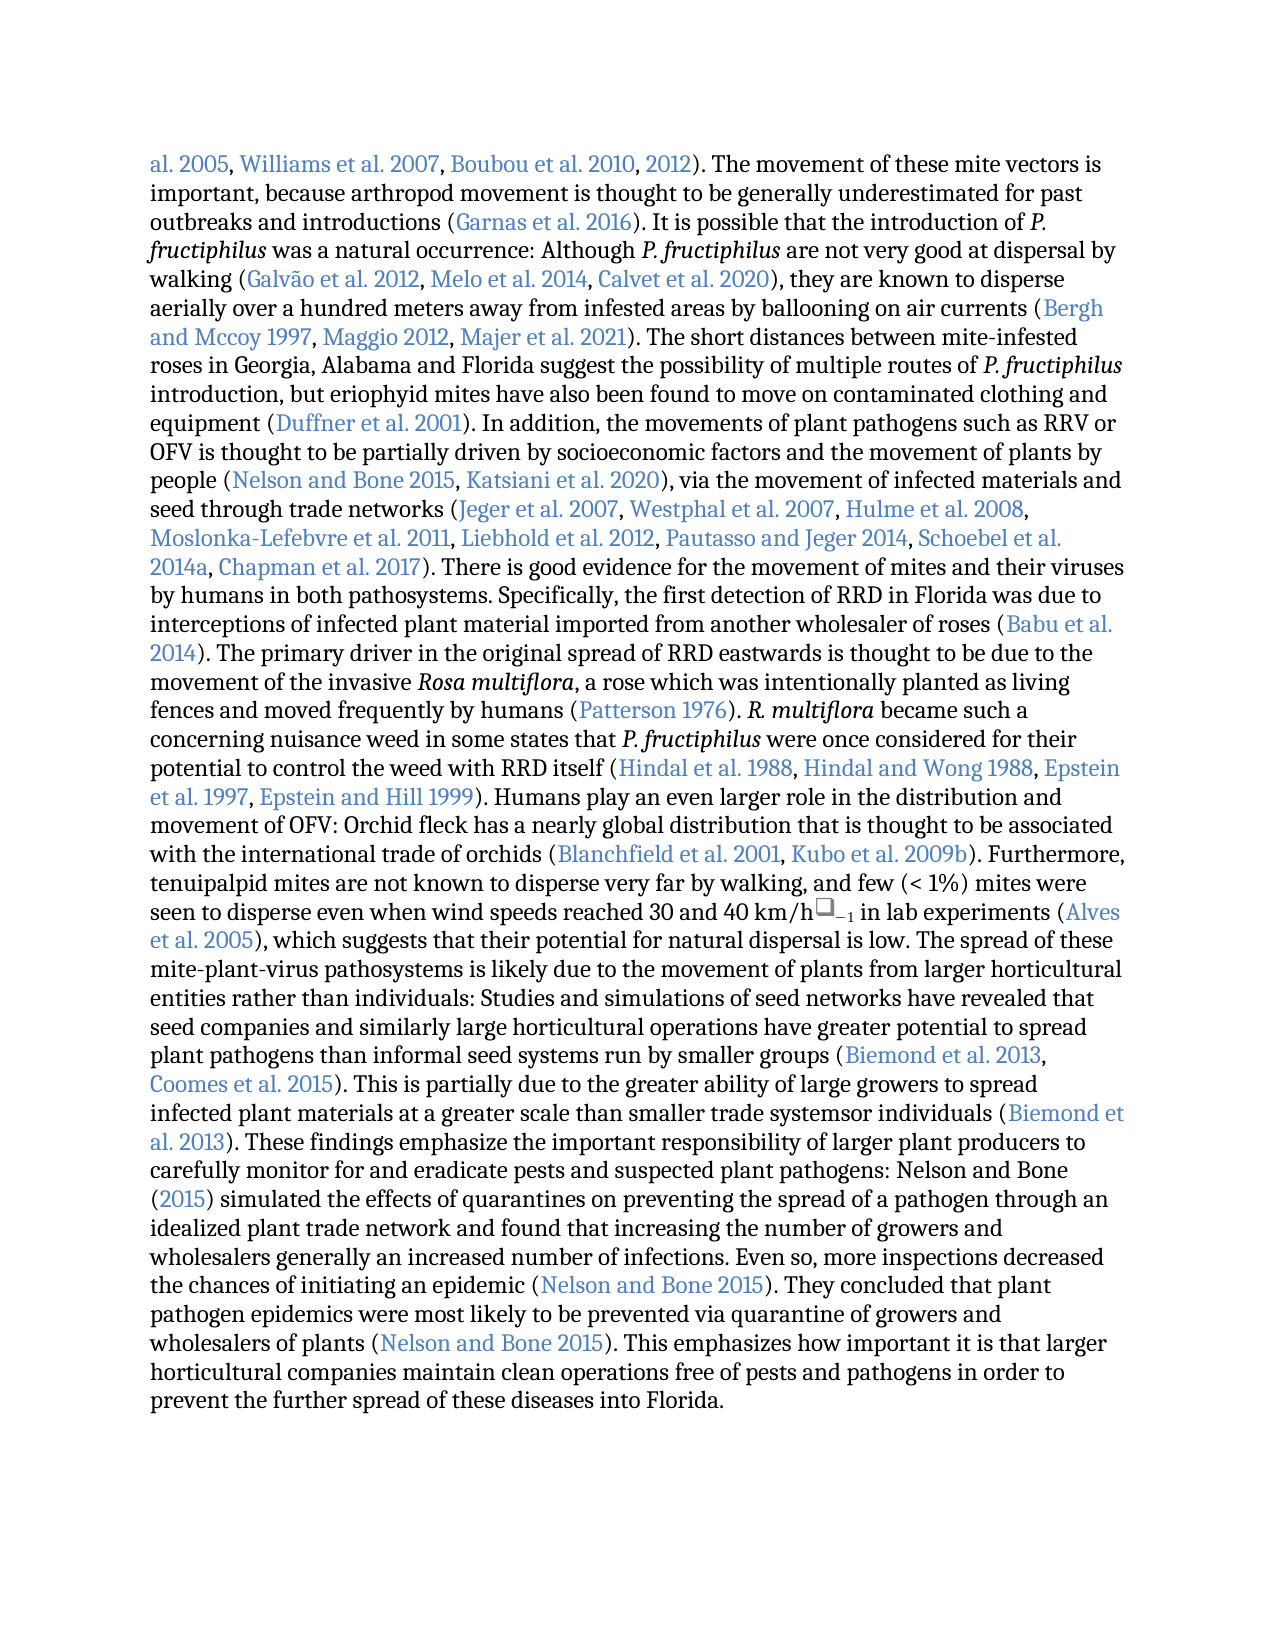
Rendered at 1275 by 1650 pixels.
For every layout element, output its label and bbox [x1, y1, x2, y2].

text [150, 150, 1125, 1415]
